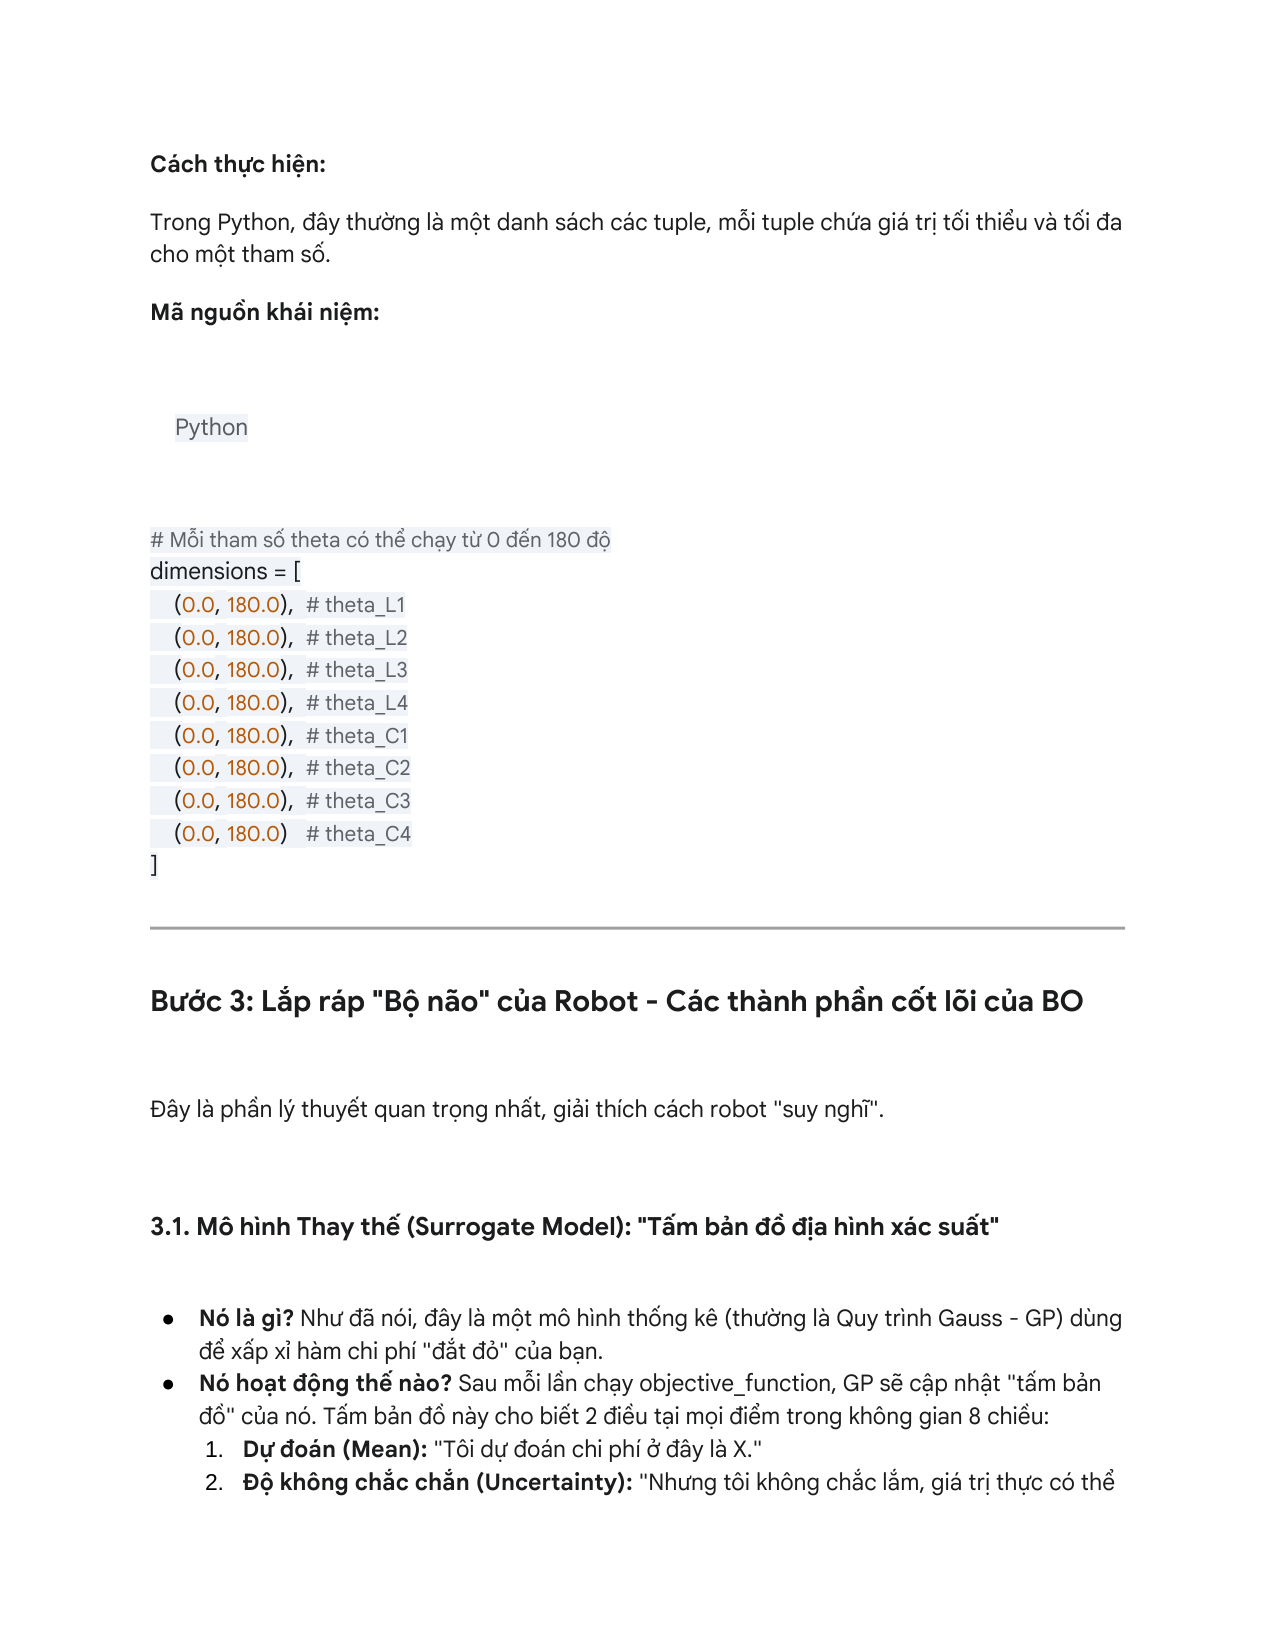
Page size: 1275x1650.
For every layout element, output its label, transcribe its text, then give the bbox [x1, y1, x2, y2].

list Dự đoán (Mean): "Tôi dự đoán chi phí ở đây là X." [205, 1435, 1125, 1464]
list Nó hoạt động thế nào? Sau mỗi lần chạy objective_function, GP sẽ cập nhật "tấm bản đồ" của nó. Tấm bản đồ này cho biết 2 điều tại mọi điểm trong không gian 8 chiều: [161, 1369, 1125, 1431]
text Python [175, 413, 1112, 442]
text Cách thực hiện: [150, 150, 1125, 179]
text Trong Python, đây thường là một danh sách các tuple, mỗi tuple chứa giá trị tối thiểu và tối đa cho một tham số. [150, 208, 1125, 269]
text Mã nguồn khái niệm: [150, 298, 1125, 327]
subtitle Bước 3: Lắp ráp "Bộ não" của Robot - Các thành phần cốt lõi của BO [150, 983, 1125, 1020]
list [205, 1468, 1125, 1496]
text # Mỗi tham số theta có thể chạy từ 0 đến 180 độ dimensions = [ (0.0, 180.0), # theta_L1 (0.0, 180.0), # theta_L2 (0.0, 180.0), # theta_L3 (0.0, 180.0), # theta_L4 (0.0, 180.0), # theta_C1 (0.0, 180.0), # theta_C2 (0.0, 180.0), # theta_C3 (0.0, 180.0) # theta_C4 ] [150, 527, 1125, 910]
list Nó là gì? Như đã nói, đây là một mô hình thống kê (thường là Quy trình Gauss - GP) dùng để xấp xỉ hàm chi phí "đắt đỏ" của bạn. [161, 1304, 1125, 1366]
text Đây là phần lý thuyết quan trọng nhất, giải thích cách robot "suy nghĩ". [150, 1095, 1125, 1124]
subtitle 3.1. Mô hình Thay thế (Surrogate Model): "Tấm bản đồ địa hình xác suất" [150, 1211, 1125, 1242]
